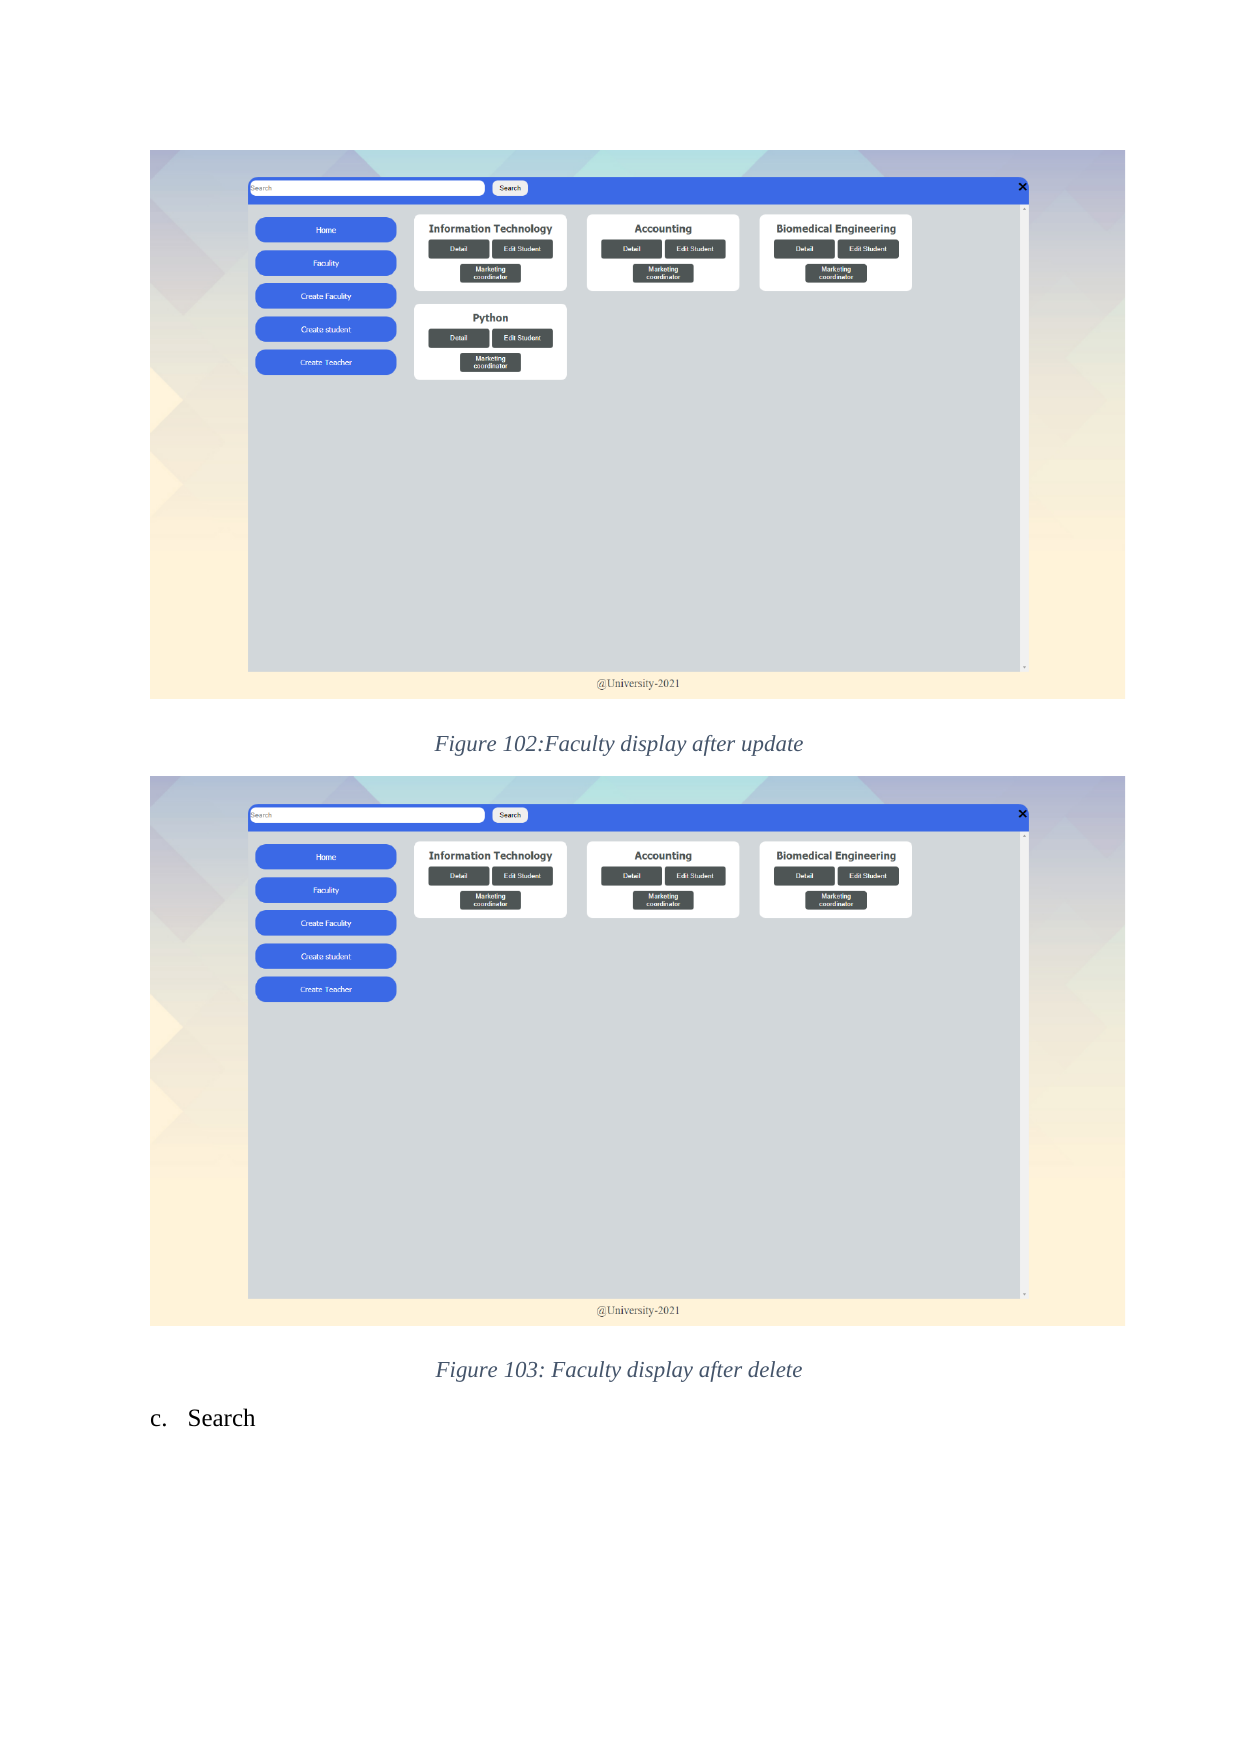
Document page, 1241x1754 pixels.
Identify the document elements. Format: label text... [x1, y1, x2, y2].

text Figure 103: Faculty display after delete [150, 1356, 1090, 1383]
text Figure 102:Faculty display after update [150, 729, 1090, 756]
list Search [150, 1403, 1090, 1432]
picture [150, 776, 1125, 1326]
picture [150, 150, 1125, 699]
